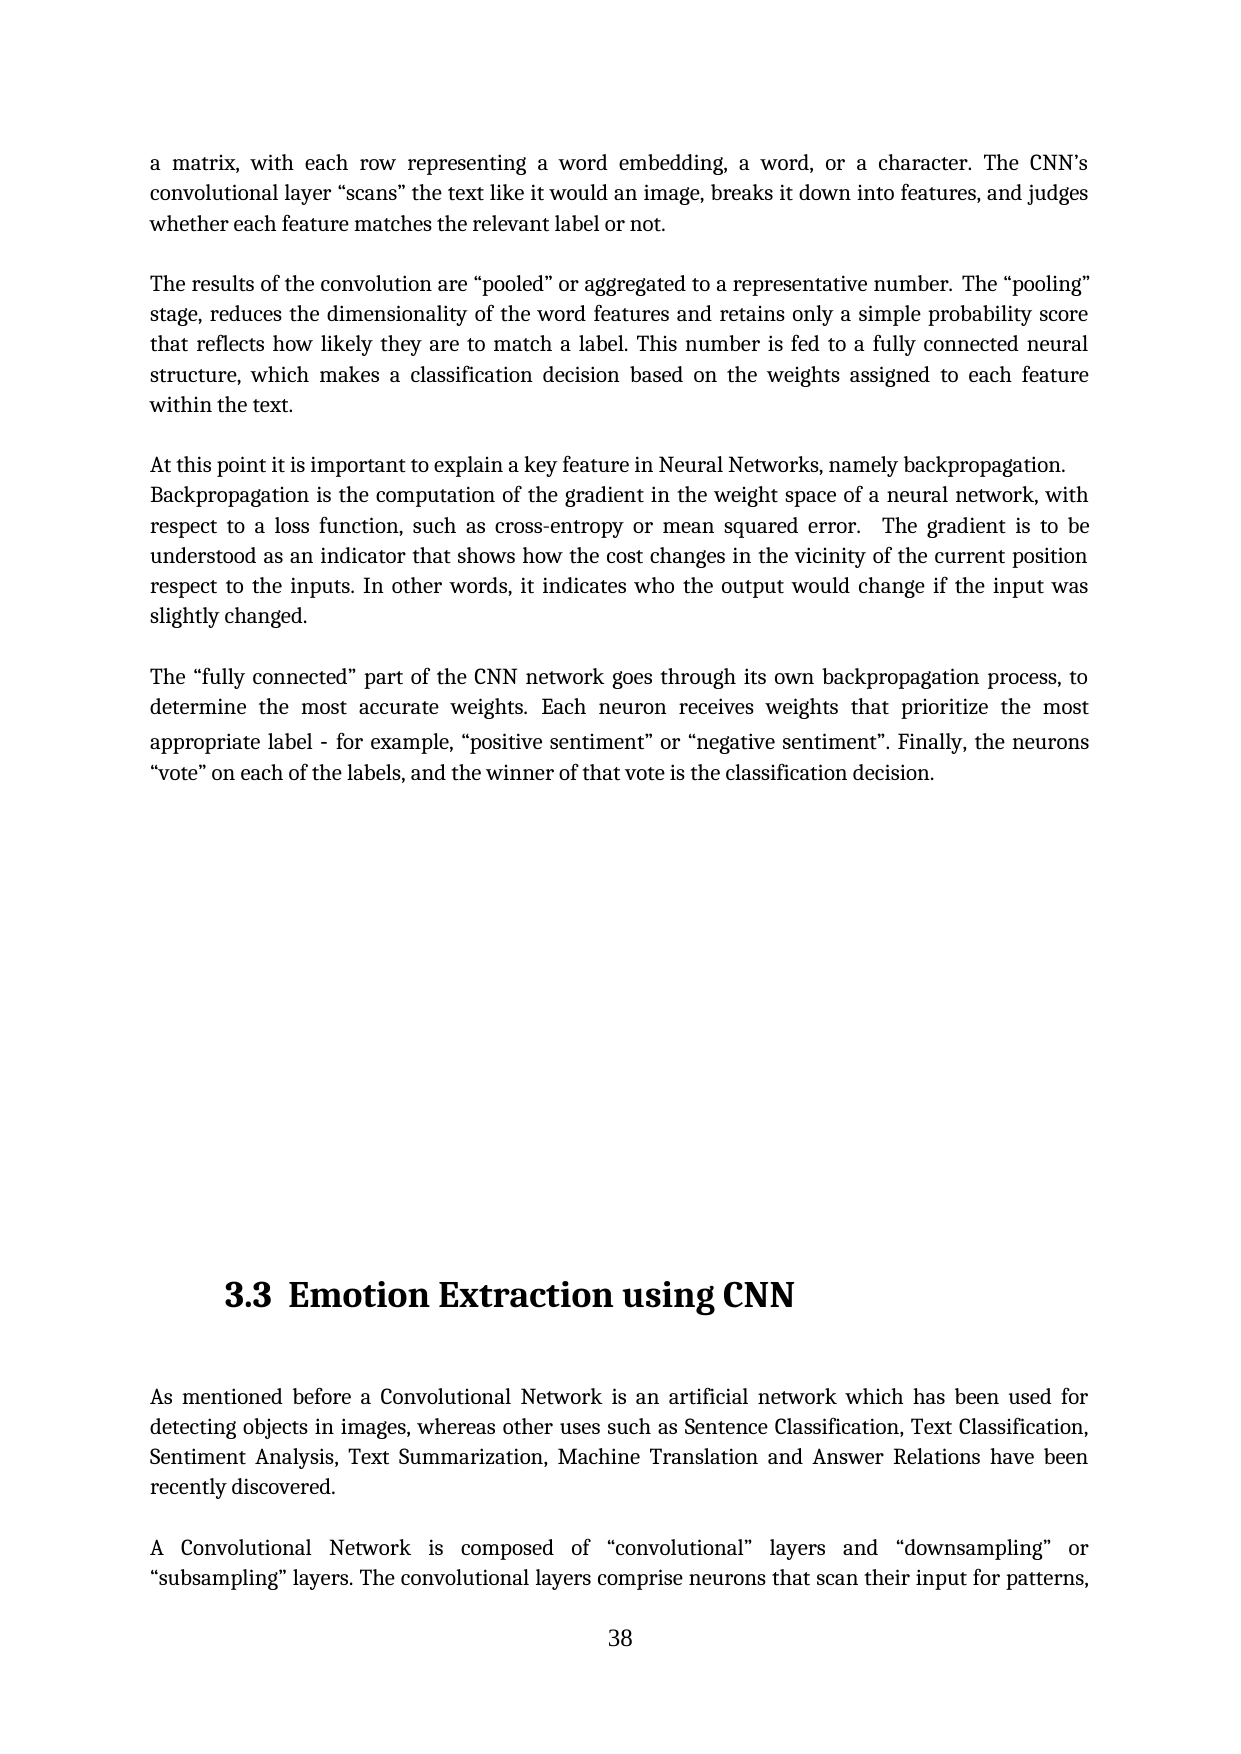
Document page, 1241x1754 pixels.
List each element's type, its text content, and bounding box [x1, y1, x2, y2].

text The “fully connected” part of the CNN network goes through its own backpropagation process, to determine the most accurate weights. Each neuron receives weights that prioritize the most appropriate label - for example, “positive sentiment” or “negative sentiment”. Finally, the neurons “vote” on each of the labels, and the winner of that vote is the classification decision. [150, 663, 1090, 786]
text 3.3 Emotion Extraction using CNN [150, 1273, 1090, 1317]
text Backpropagation is the computation of the gradient in the weight space of a neural network, with respect to a loss function, such as cross-entropy or mean squared error. The gradient is to be understood as an indicator that shows how the cost changes in the vicinity of the current position respect to the inputs. In other words, it indicates who the output would change if the input was slightly changed. [150, 482, 1090, 629]
text As mentioned before a Convolutional Network is an artificial network which has been used for detecting objects in images, whereas other uses such as Sentence Classification, Text Classification, Sentiment Analysis, Text Summarization, Machine Translation and Answer Relations have been recently discovered. [150, 1383, 1090, 1500]
text At this point it is important to explain a key feature in Neural Networks, namely backpropagation. [150, 452, 1090, 478]
text The results of the convolution are “pooled” or aggregated to a representative number. The “pooling” stage, reduces the dimensionality of the word features and retains only a simple probability score that reflects how likely they are to match a label. This number is fed to a fully connected neural structure, which makes a classification decision based on the weights assigned to each feature within the text. [150, 271, 1090, 418]
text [150, 150, 1090, 237]
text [150, 1534, 1090, 1591]
